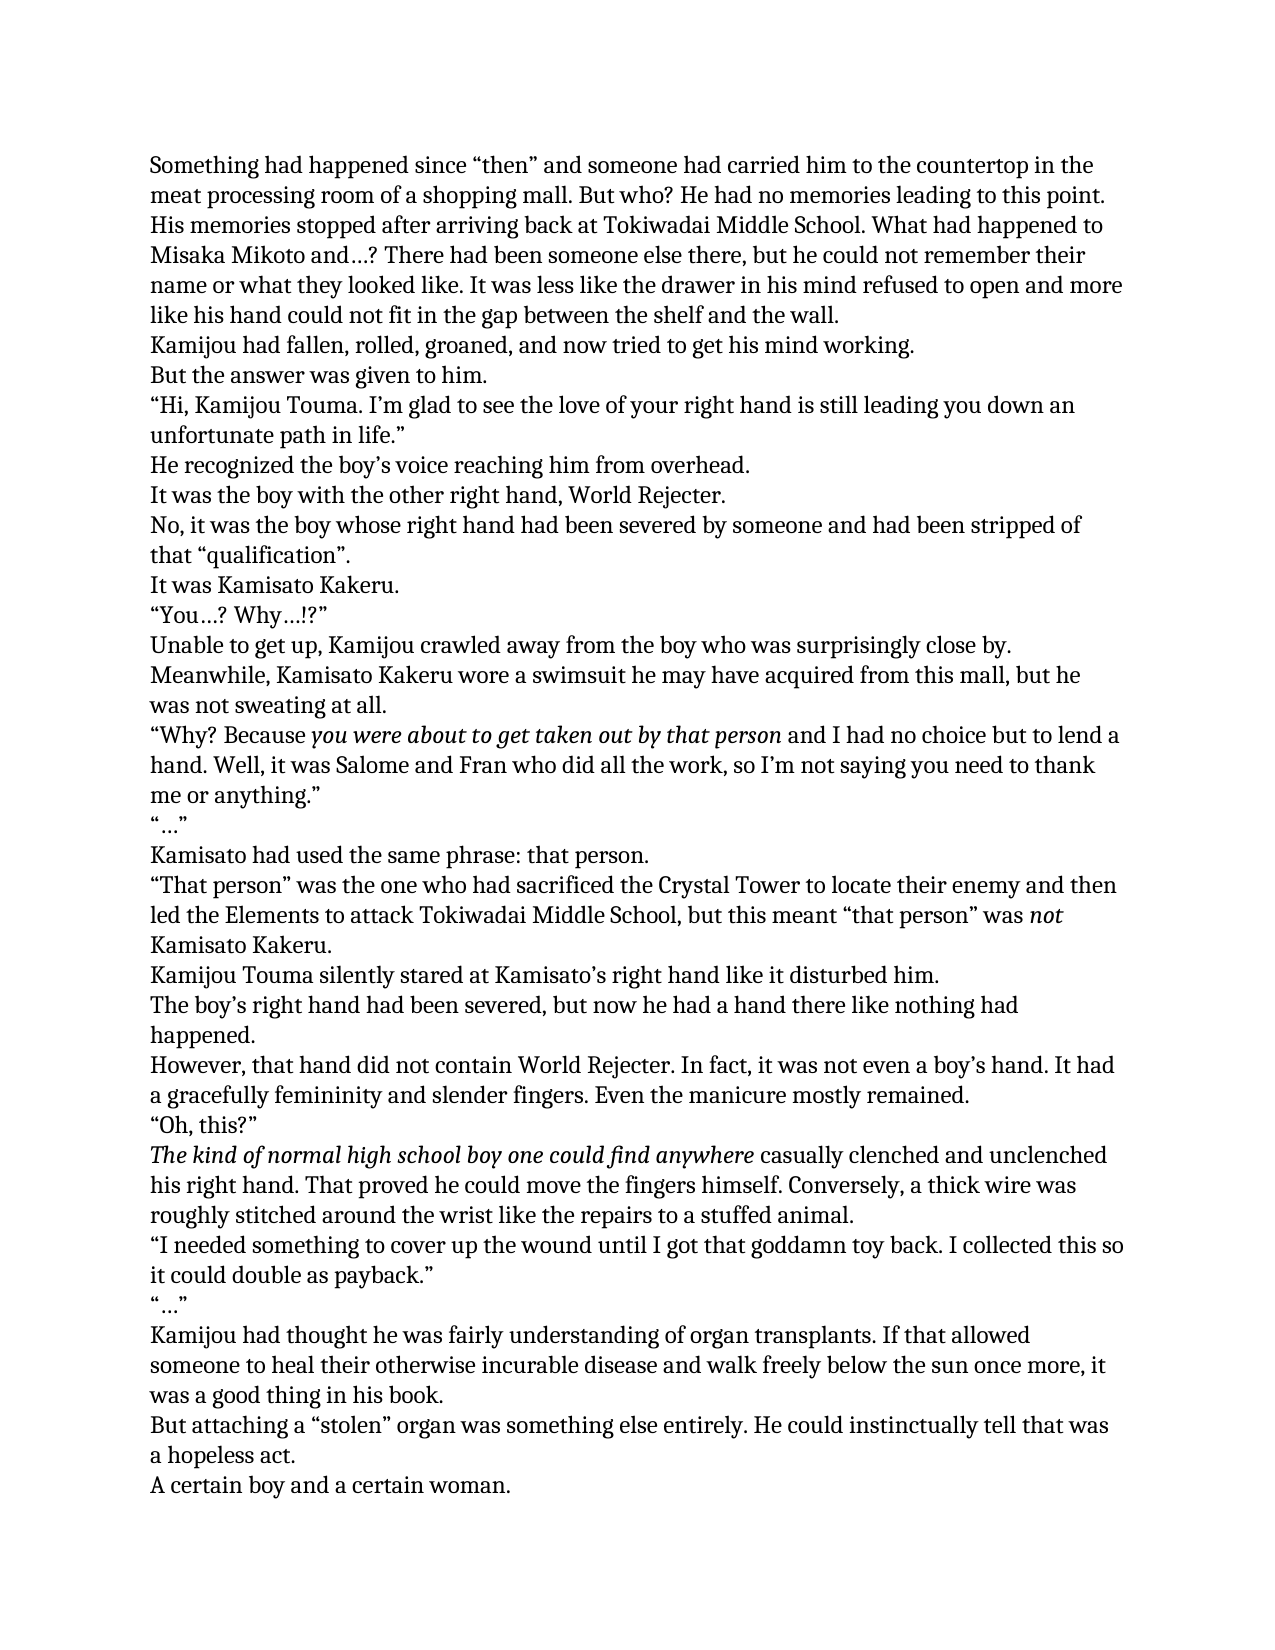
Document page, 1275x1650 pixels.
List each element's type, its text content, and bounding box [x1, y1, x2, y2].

text It was the boy with the other right hand, World Rejecter. [150, 480, 1125, 510]
text But attaching a “stolen” organ was something else entirely. He could instinctually tell that was a hopeless act. [150, 1410, 1125, 1470]
text The boy’s right hand had been severed, but now he had a hand there like nothing had happened. [150, 990, 1125, 1050]
text It was Kamisato Kakeru. [150, 570, 1125, 600]
text Kamisato had used the same phrase: that person. [150, 840, 1125, 870]
text A certain boy and a certain woman. [150, 1470, 1125, 1500]
text But the answer was given to him. [150, 360, 1125, 390]
text The kind of normal high school boy one could find anywhere casually clenched and unclenched his right hand. That proved he could move the fingers himself. Conversely, a thick wire was roughly stitched around the wrist like the repairs to a stuffed animal. [150, 1140, 1125, 1230]
text Kamijou Touma silently stared at Kamisato’s right hand like it disturbed him. [150, 960, 1125, 990]
text He recognized the boy’s voice reaching him from overhead. [150, 450, 1125, 480]
text “…” [150, 810, 1125, 840]
text “That person” was the one who had sacrificed the Crystal Tower to locate their enemy and then led the Elements to attack Tokiwadai Middle School, but this meant “that person” was not Kamisato Kakeru. [150, 870, 1125, 960]
text Meanwhile, Kamisato Kakeru wore a swimsuit he may have acquired from this mall, but he was not sweating at all. [150, 660, 1125, 720]
text However, that hand did not contain World Rejecter. In fact, it was not even a boy’s hand. It had a gracefully femininity and slender fingers. Even the manicure mostly remained. [150, 1050, 1125, 1110]
text “…” [150, 1290, 1125, 1320]
text No, it was the boy whose right hand had been severed by someone and had been stripped of that “qualification”. [150, 510, 1125, 570]
text “I needed something to cover up the wound until I got that goddamn toy back. I collected this so it could double as payback.” [150, 1230, 1125, 1290]
text Unable to get up, Kamijou crawled away from the boy who was surprisingly close by. [150, 630, 1125, 660]
text “Oh, this?” [150, 1110, 1125, 1140]
text Something had happened since “then” and someone had carried him to the countertop in the meat processing room of a shopping mall. But who? He had no memories leading to this point. His memories stopped after arriving back at Tokiwadai Middle School. What had happened to Misaka Mikoto and…? There had been someone else there, but he could not remember their name or what they looked like. It was less like the drawer in his mind refused to open and more like his hand could not fit in the gap between the shelf and the wall. [150, 150, 1125, 330]
text Kamijou had thought he was fairly understanding of organ transplants. If that allowed someone to heal their otherwise incurable disease and walk freely below the sun once more, it was a good thing in his book. [150, 1320, 1125, 1410]
text Kamijou had fallen, rolled, groaned, and now tried to get his mind working. [150, 330, 1125, 360]
text “Why? Because you were about to get taken out by that person and I had no choice but to lend a hand. Well, it was Salome and Fran who did all the work, so I’m not saying you need to thank me or anything.” [150, 720, 1125, 810]
text “You…? Why…!?” [150, 600, 1125, 630]
text “Hi, Kamijou Touma. I’m glad to see the love of your right hand is still leading you down an unfortunate path in life.” [150, 390, 1125, 450]
